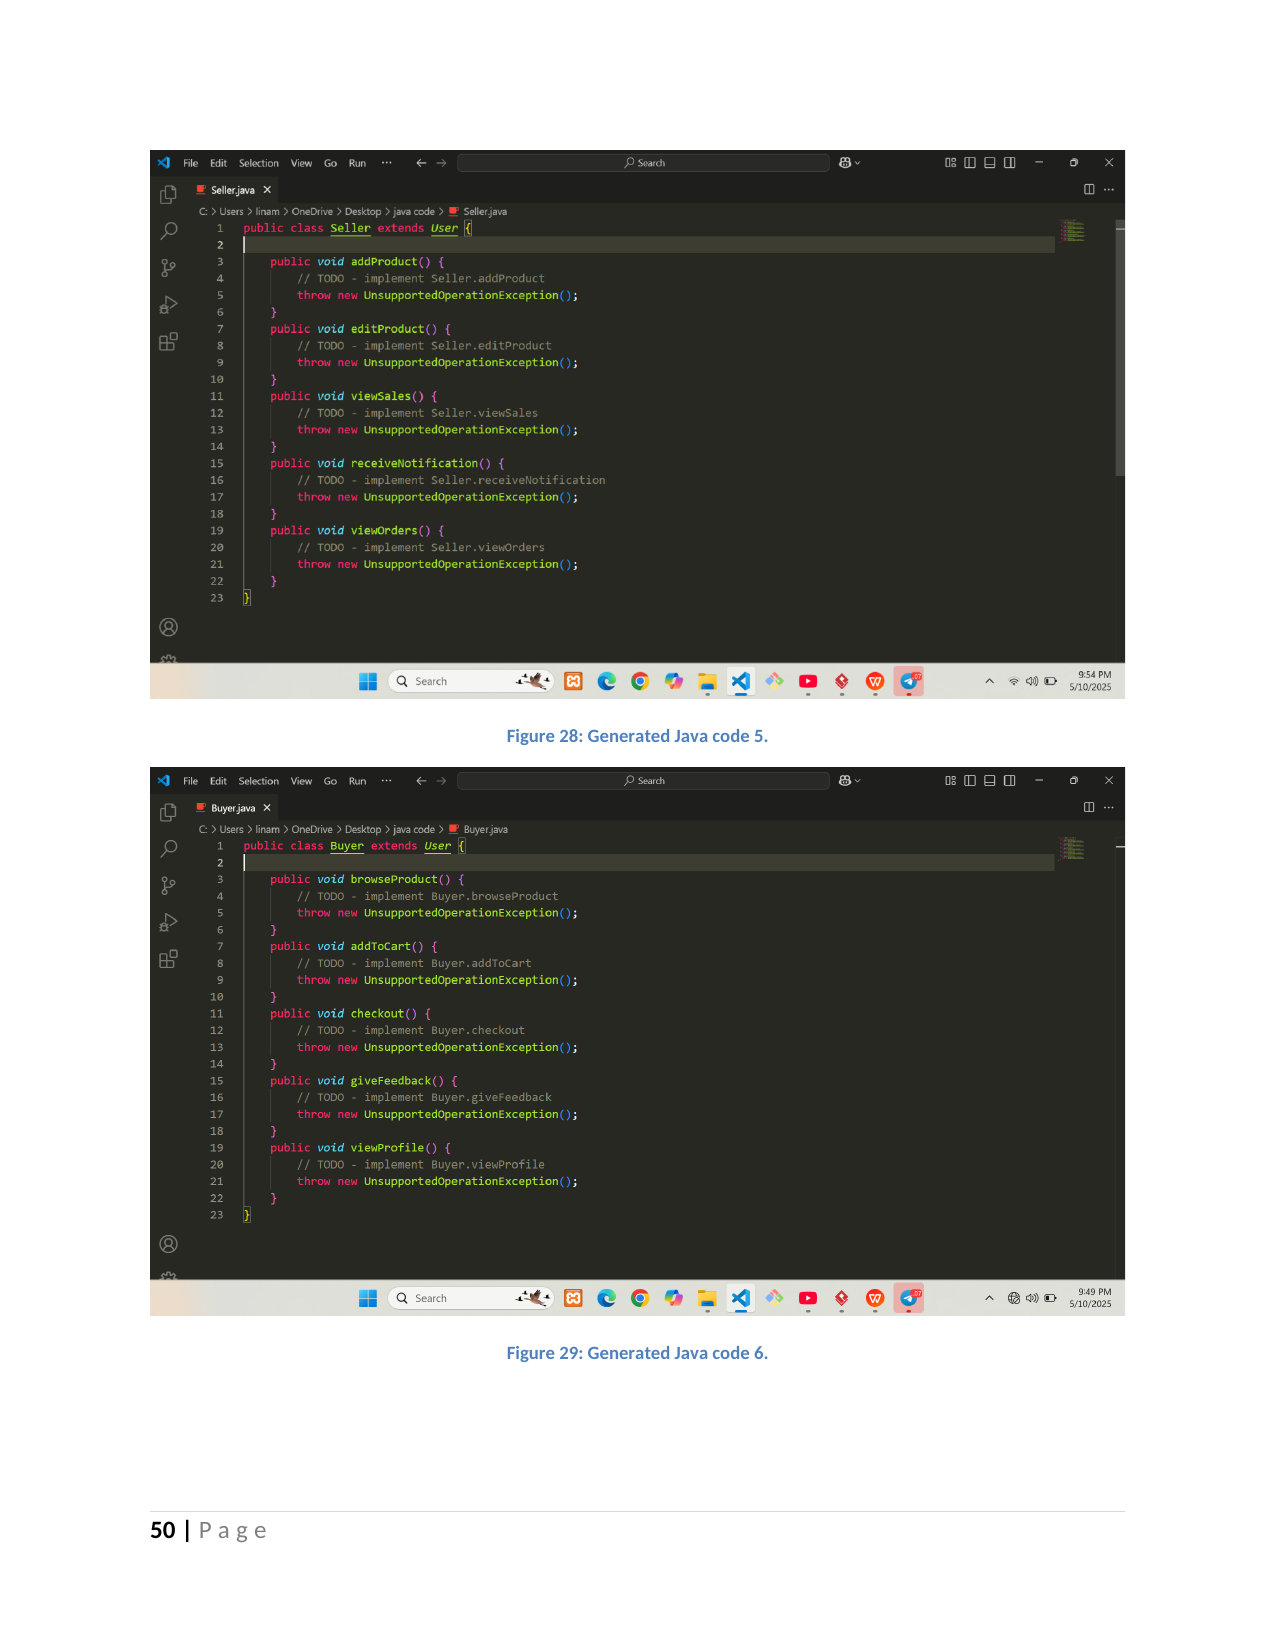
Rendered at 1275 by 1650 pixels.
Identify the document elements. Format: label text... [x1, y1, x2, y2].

picture [150, 767, 1125, 1316]
picture [150, 150, 1125, 699]
